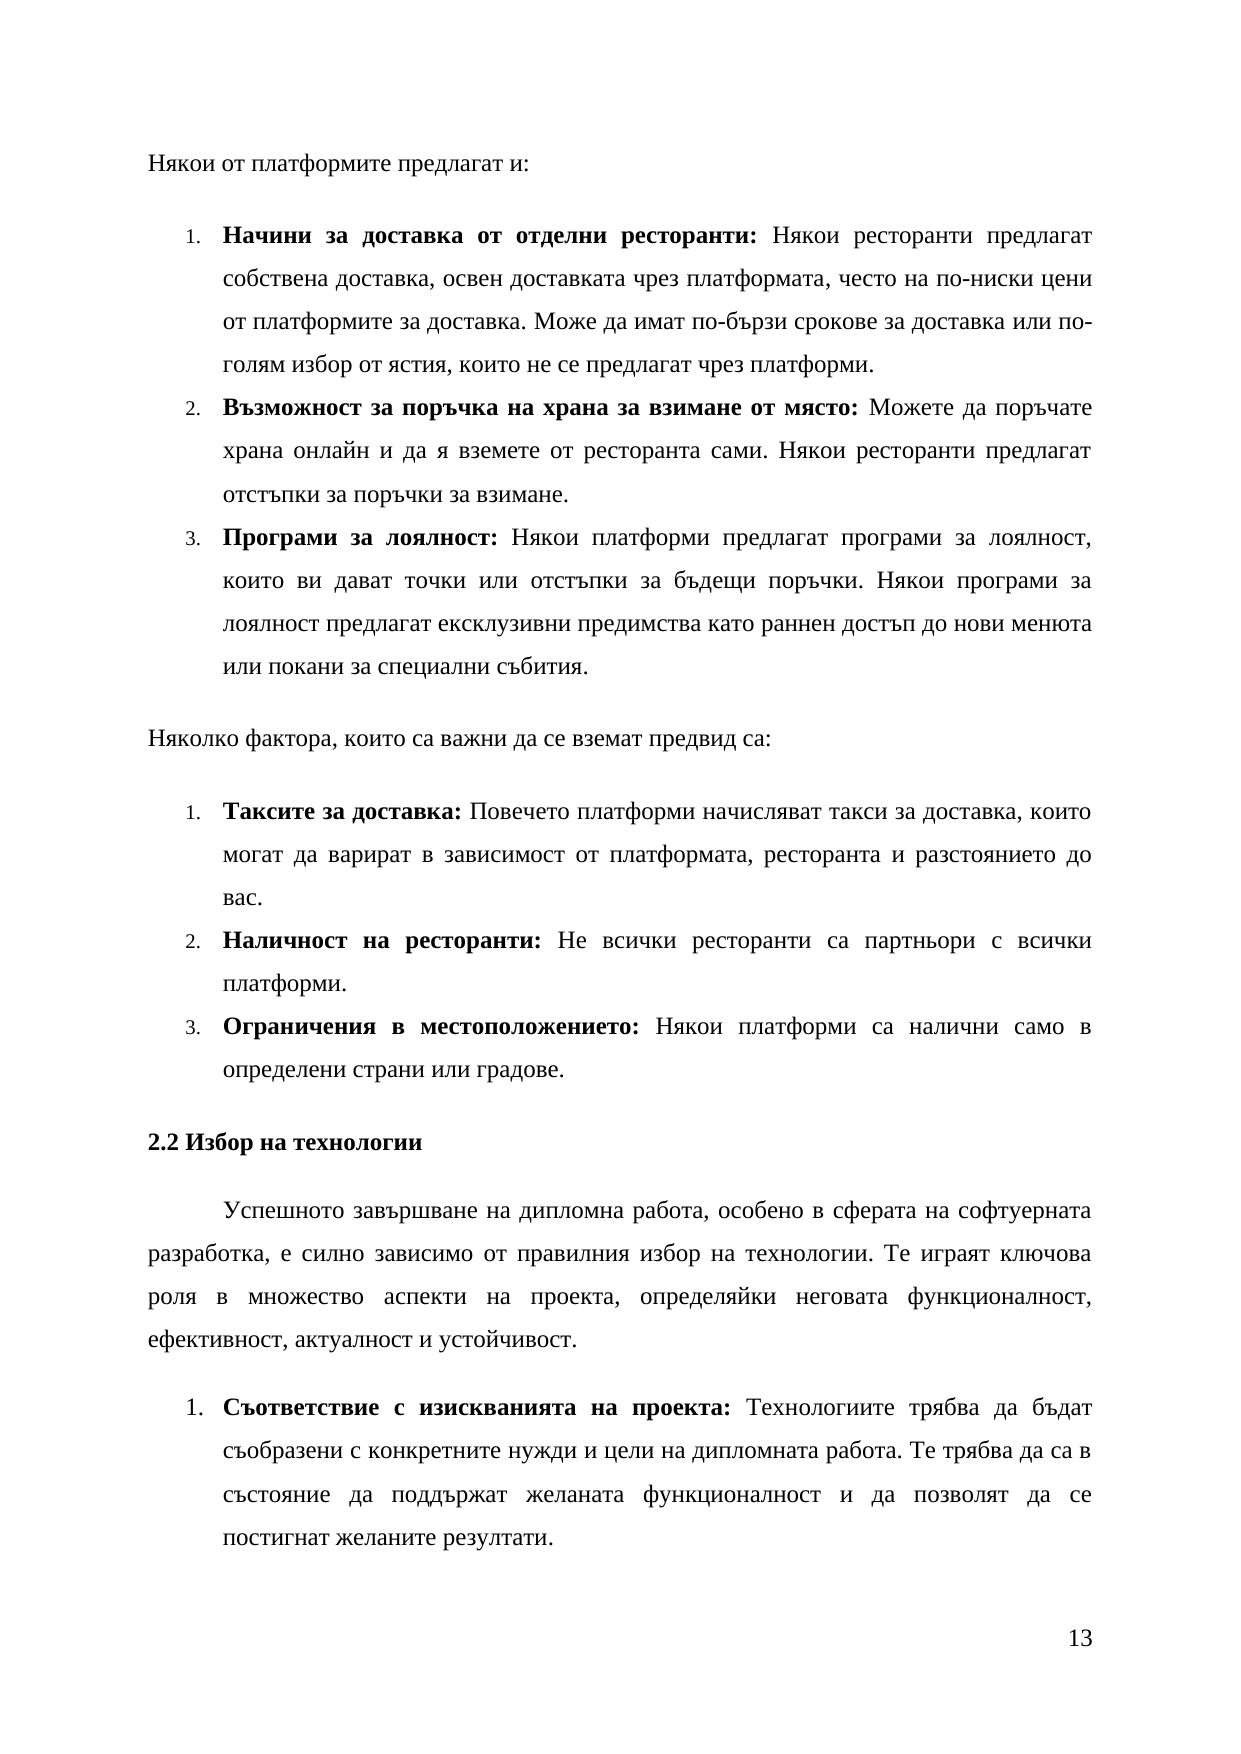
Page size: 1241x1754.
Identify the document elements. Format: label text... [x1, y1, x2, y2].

list Програми за лоялност: Някои платформи предлагат програми за лоялност, които ви дават точки или отстъпки за бъдещи поръчки. Някои програми за лоялност предлагат ексклузивни предимства като раннен достъп до нови менюта или покани за специални събития. [185, 522, 1093, 680]
list Ограничения в местоположението: Някои платформи са налични само в определени страни или градове. [185, 1011, 1093, 1083]
text Успешното завършване на дипломна работа, особено в сферата на софтуерната разработка, е силно зависимо от правилния избор на технологии. Те играят ключова роля в множество аспекти на проекта, определяйки неговата функционалност, ефективност, актуалност и устойчивост. [148, 1195, 1093, 1353]
list Таксите за доставка: Повечето платформи начисляват такси за доставка, които могат да варират в зависимост от платформата, ресторанта и разстоянието до вас. [185, 796, 1093, 911]
text Няколко фактора, които са важни да се вземат предвид са: [148, 723, 1093, 752]
subtitle 2.2 Избор на технологии [148, 1127, 1093, 1156]
list Съответствие с изискванията на проекта: Технологиите трябва да бъдат съобразени с конкретните нужди и цели на дипломната работа. Те трябва да са в състояние да поддържат желаната функционалност и да позволят да се постигнат желаните резултати. [185, 1392, 1093, 1551]
text Някои от платформите предлагат и: [148, 148, 1093, 176]
list Възможност за поръчка на храна за взимане от място: Можете да поръчате храна онлайн и да я вземете от ресторанта сами. Някои ресторанти предлагат отстъпки за поръчки за взимане. [185, 392, 1093, 507]
list Начини за доставка от отделни ресторанти: Някои ресторанти предлагат собствена доставка, освен доставката чрез платформата, често на по-ниски цени от платформите за доставка. Може да имат по-бързи срокове за доставка или по-голям избор от ястия, които не се предлагат чрез платформи. [185, 220, 1093, 378]
list Наличност на ресторанти: Не всички ресторанти са партньори с всички платформи. [185, 925, 1093, 997]
